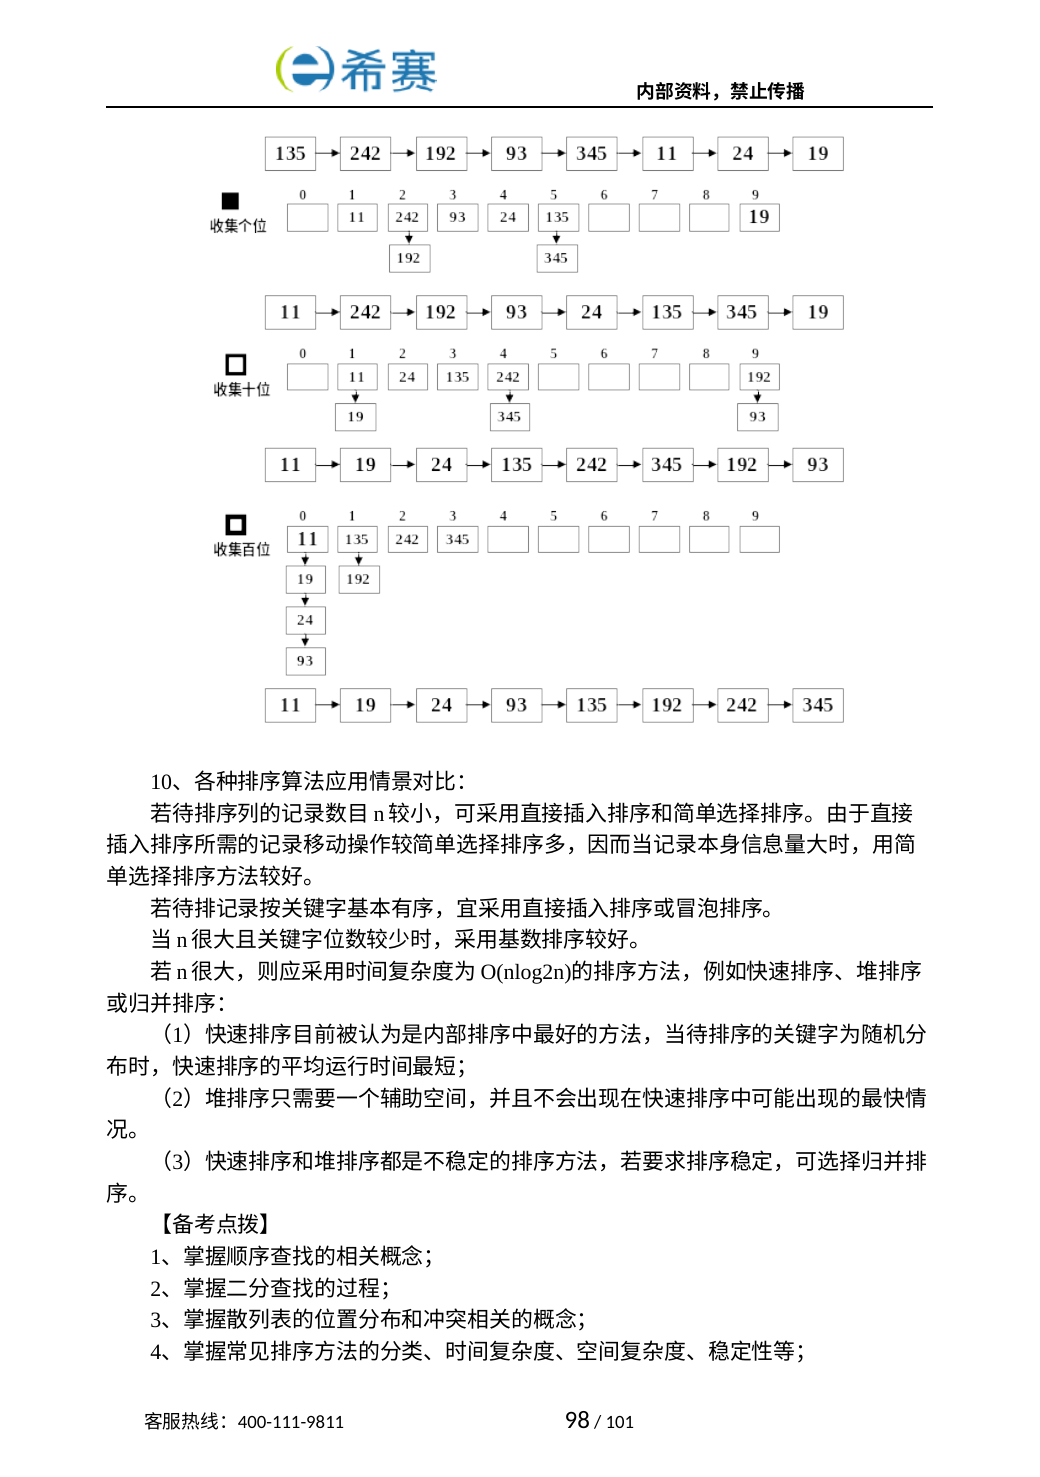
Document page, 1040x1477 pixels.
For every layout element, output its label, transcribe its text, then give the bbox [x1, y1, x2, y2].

text 3、掌握散列表的位置分布和冲突相关的概念； [106, 1302, 933, 1334]
picture [276, 41, 438, 99]
text 若待排序列的记录数目n较小，可采用直接插入排序和简单选择排序。由于直接插入排序所需的记录移动操作较简单选择排序多，因而当记录本身信息量大时，用简单选择排序方法较好。 [106, 796, 933, 891]
text （1）快速排序目前被认为是内部排序中最好的方法，当待排序的关键字为随机分布时，快速排序的平均运行时间最短； [106, 1017, 933, 1081]
text 4、掌握常见排序方法的分类、时间复杂度、空间复杂度、稳定性等； [106, 1334, 933, 1366]
text （3）快速排序和堆排序都是不稳定的排序方法，若要求排序稳定，可选择归并排序。 [106, 1144, 933, 1207]
text 当n很大且关键字位数较少时，采用基数排序较好。 [106, 922, 933, 954]
text 10、各种排序算法应用情景对比： [106, 764, 933, 796]
text 2、掌握二分查找的过程； [106, 1271, 933, 1302]
text 1、掌握顺序查找的相关概念； [106, 1239, 933, 1271]
text （2）堆排序只需要一个辅助空间，并且不会出现在快速排序中可能出现的最快情况。 [106, 1081, 933, 1144]
text 若n很大，则应采用时间复杂度为O(nlog2n)的排序方法，例如快速排序、堆排序或归并排序： [106, 954, 933, 1017]
text 若待排记录按关键字基本有序，宜采用直接插入排序或冒泡排序。 [106, 891, 933, 922]
text 【备考点拨】 [106, 1207, 933, 1239]
